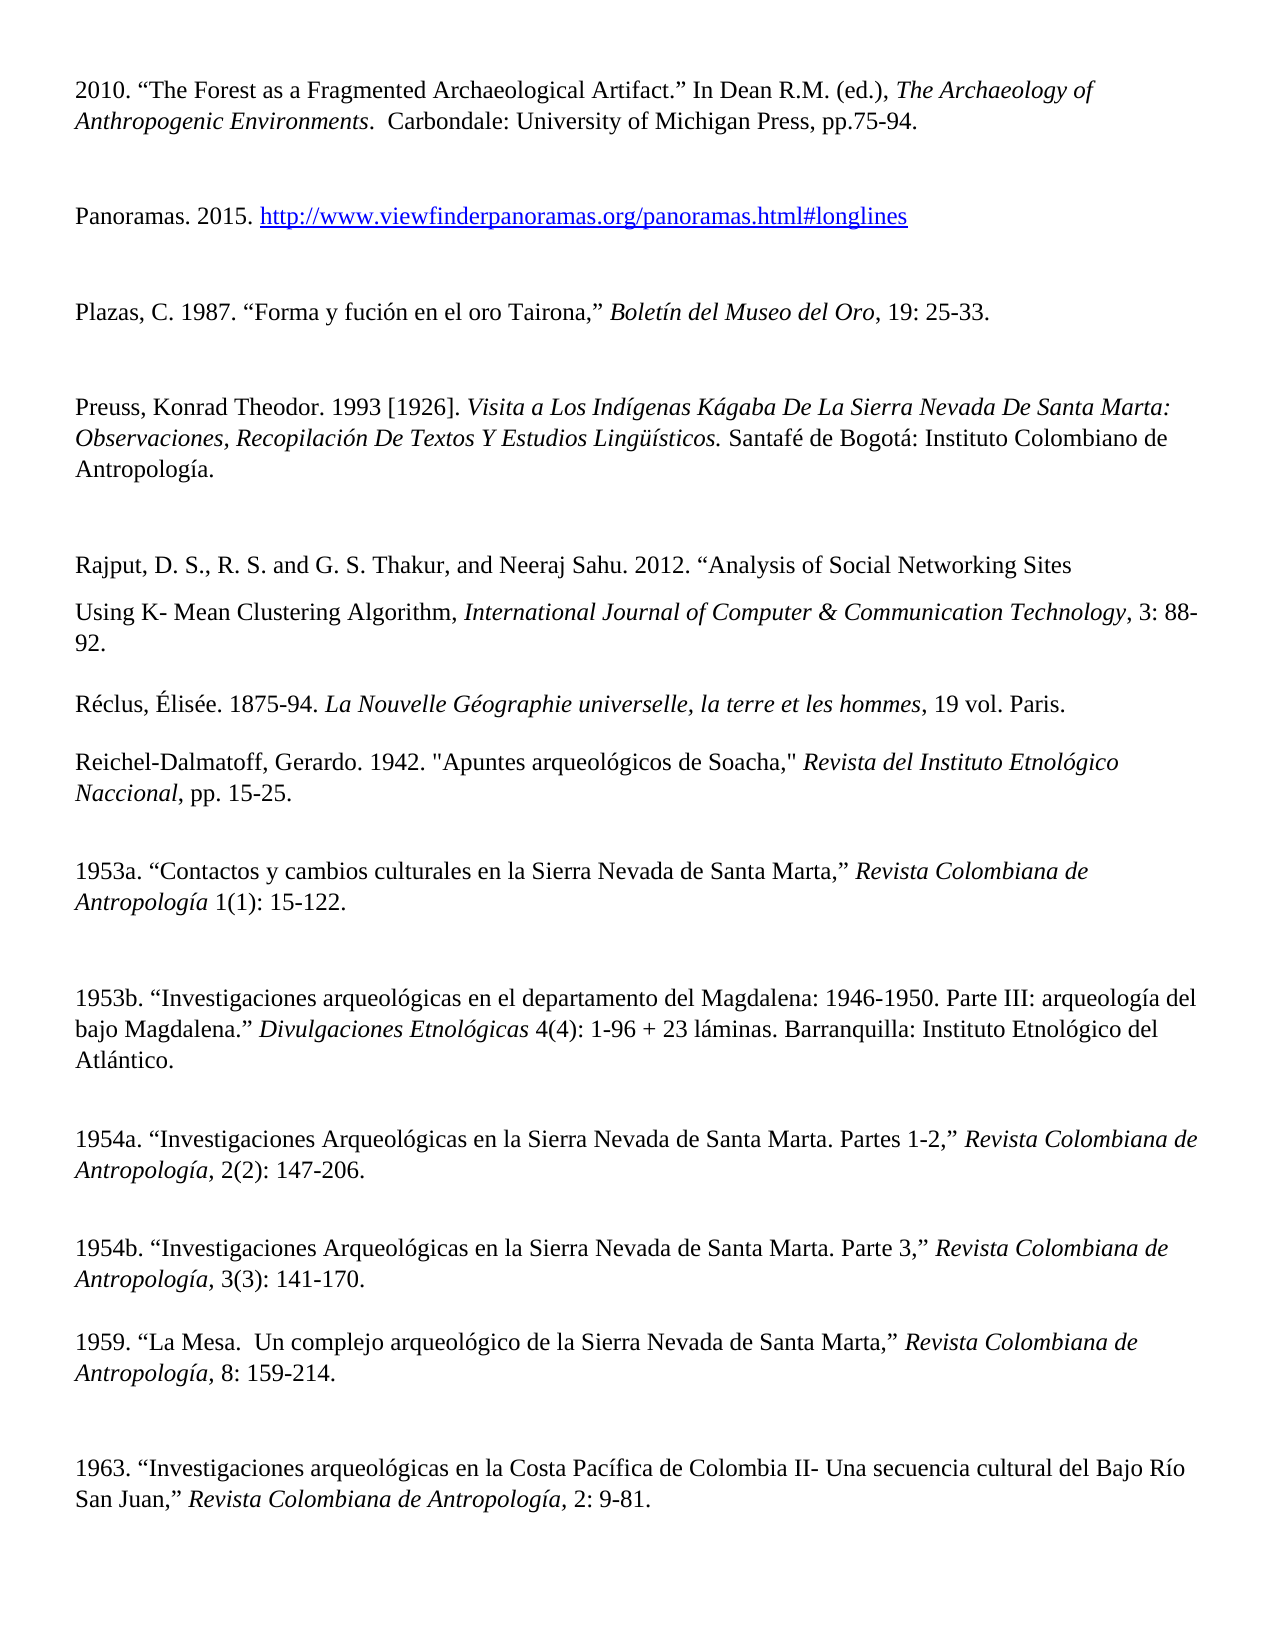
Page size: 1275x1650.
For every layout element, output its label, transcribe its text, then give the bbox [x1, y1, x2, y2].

text Reichel-Dalmatoff, Gerardo. 1942. "Apuntes arqueológicos de Soacha," Revista del Instituto Etnológico Naccional, pp. 15-25. [75, 747, 1200, 806]
text 2010. “The Forest as a Fragmented Archaeological Artifact.” In Dean R.M. (ed.), The Archaeology of Anthropogenic Environments. Carbondale: University of Michigan Press, pp.75-94. [75, 75, 1200, 135]
text 1953a. “Contactos y cambios culturales en la Sierra Nevada de Santa Marta,” Revista Colombiana de Antropología 1(1): 15-122. [75, 825, 1200, 916]
text Preuss, Konrad Theodor. 1993 [1926]. Visita a Los Indígenas Kágaba De La Sierra Nevada De Santa Marta: Observaciones, Recopilación De Textos Y Estudios Lingüísticos. Santafé de Bogotá: Instituto Colombiano de Antropología. [75, 392, 1200, 483]
text Plazas, C. 1987. “Forma y fución en el oro Tairona,” Boletín del Museo del Oro, 19: 25-33. [75, 297, 1200, 326]
text 1954b. “Investigaciones Arqueológicas en la Sierra Nevada de Santa Marta. Parte 3,” Revista Colombiana de Antropología, 3(3): 141-170. 1959. “La Mesa. Un complejo arqueológico de la Sierra Nevada de Santa Marta,” Revista Colombiana de Antropología, 8: 159-214. [75, 1233, 1200, 1386]
text Using K- Mean Clustering Algorithm, International Journal of Computer & Communication Technology, 3: 88-92. [75, 597, 1200, 657]
text 1954a. “Investigaciones Arqueológicas en la Sierra Nevada de Santa Marta. Partes 1-2,” Revista Colombiana de Antropología, 2(2): 147-206. [75, 1093, 1200, 1214]
text Réclus, Élisée. 1875-94. La Nouvelle Géographie universelle, la terre et les hommes, 19 vol. Paris. [75, 689, 1200, 717]
text 1953b. “Investigaciones arqueológicas en el departamento del Magdalena: 1946-1950. Parte III: arqueología del bajo Magdalena.” Divulgaciones Etnológicas 4(4): 1-96 + 23 láminas. Barranquilla: Instituto Etnológico del Atlántico. [75, 983, 1200, 1074]
text Panoramas. 2015. http://www.viewfinderpanoramas.org/panoramas.html#longlines [75, 201, 1200, 230]
text Rajput, D. S., R. S. and G. S. Thakur, and Neeraj Sahu. 2012. “Analysis of Social Networking Sites [75, 550, 1200, 578]
text 1963. “Investigaciones arqueológicas en la Costa Pacífica de Colombia II- Una secuencia cultural del Bajo Río San Juan,” Revista Colombiana de Antropología, 2: 9-81. [75, 1453, 1200, 1513]
